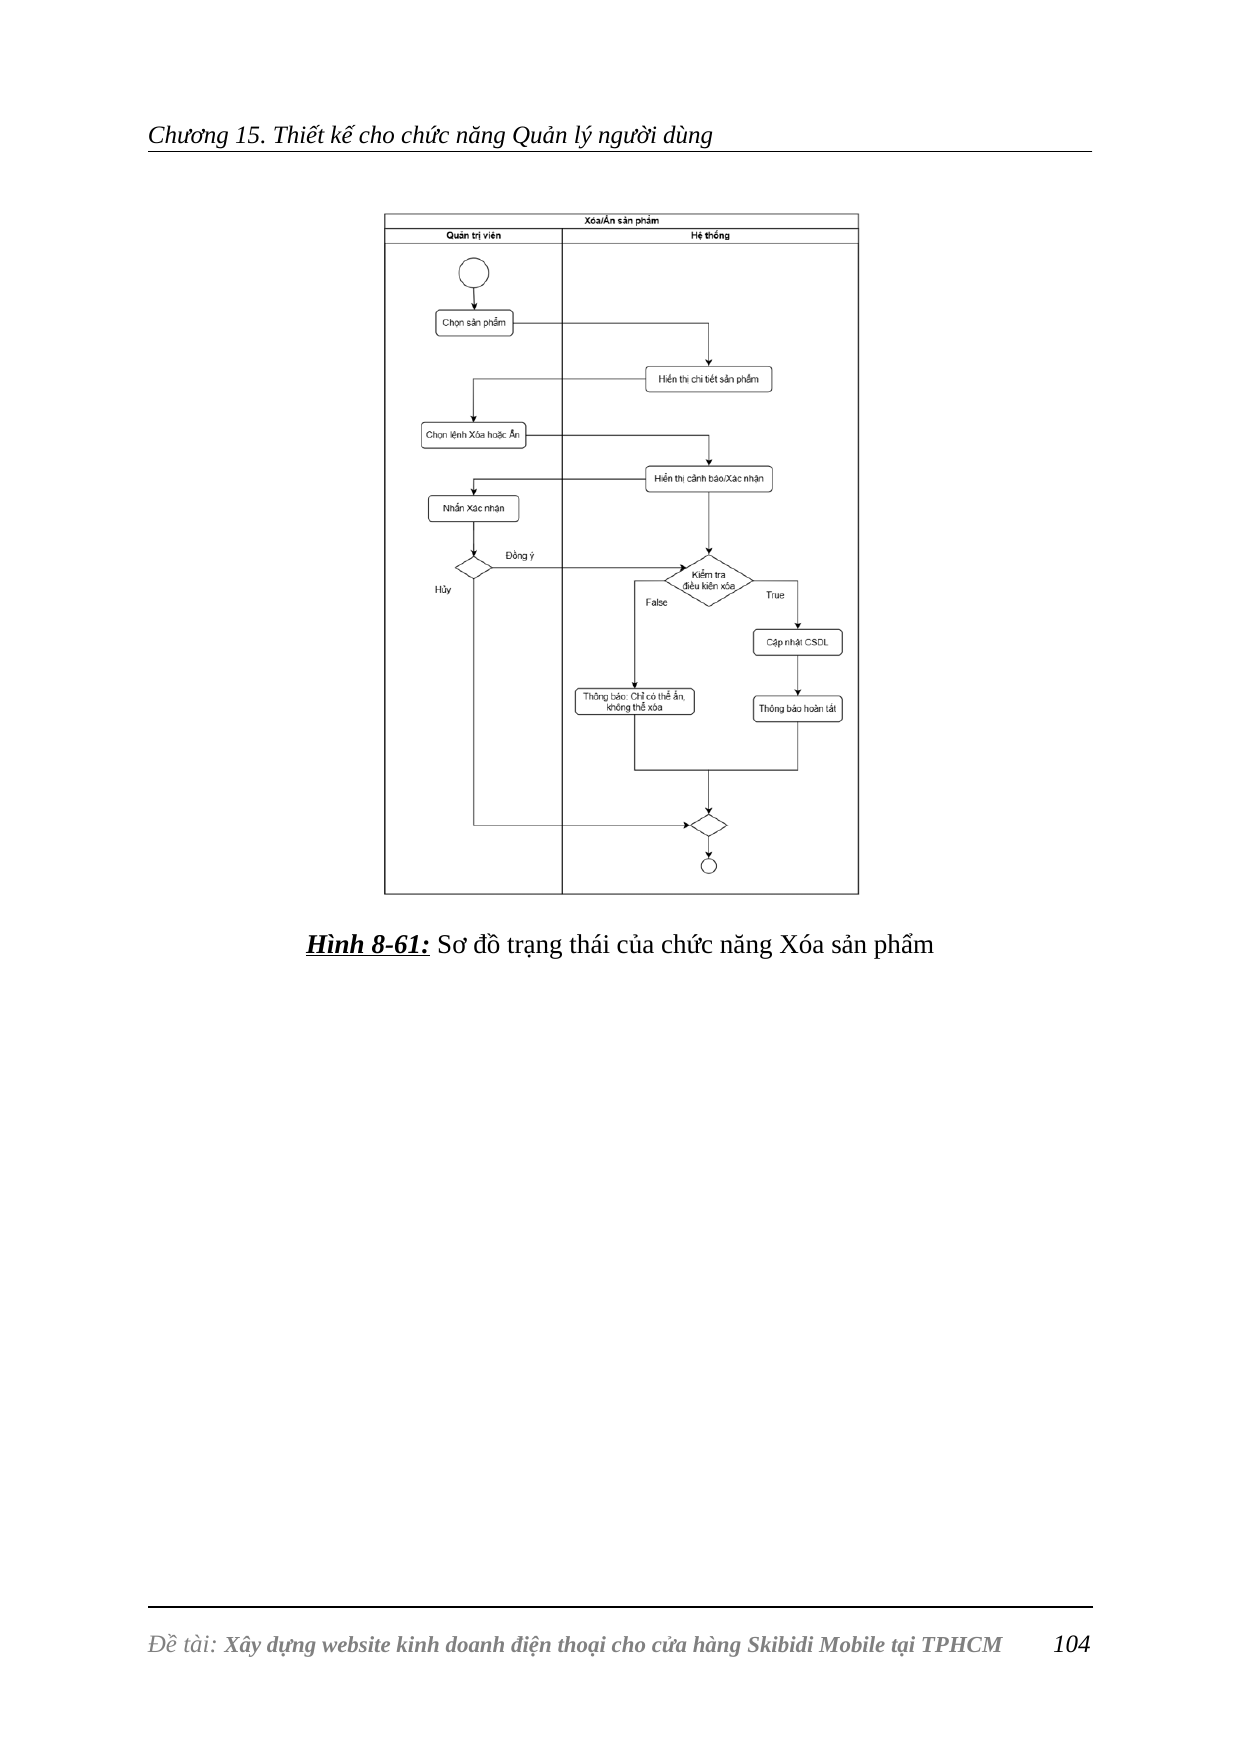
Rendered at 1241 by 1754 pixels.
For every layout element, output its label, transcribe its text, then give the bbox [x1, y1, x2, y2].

picture [375, 206, 865, 906]
